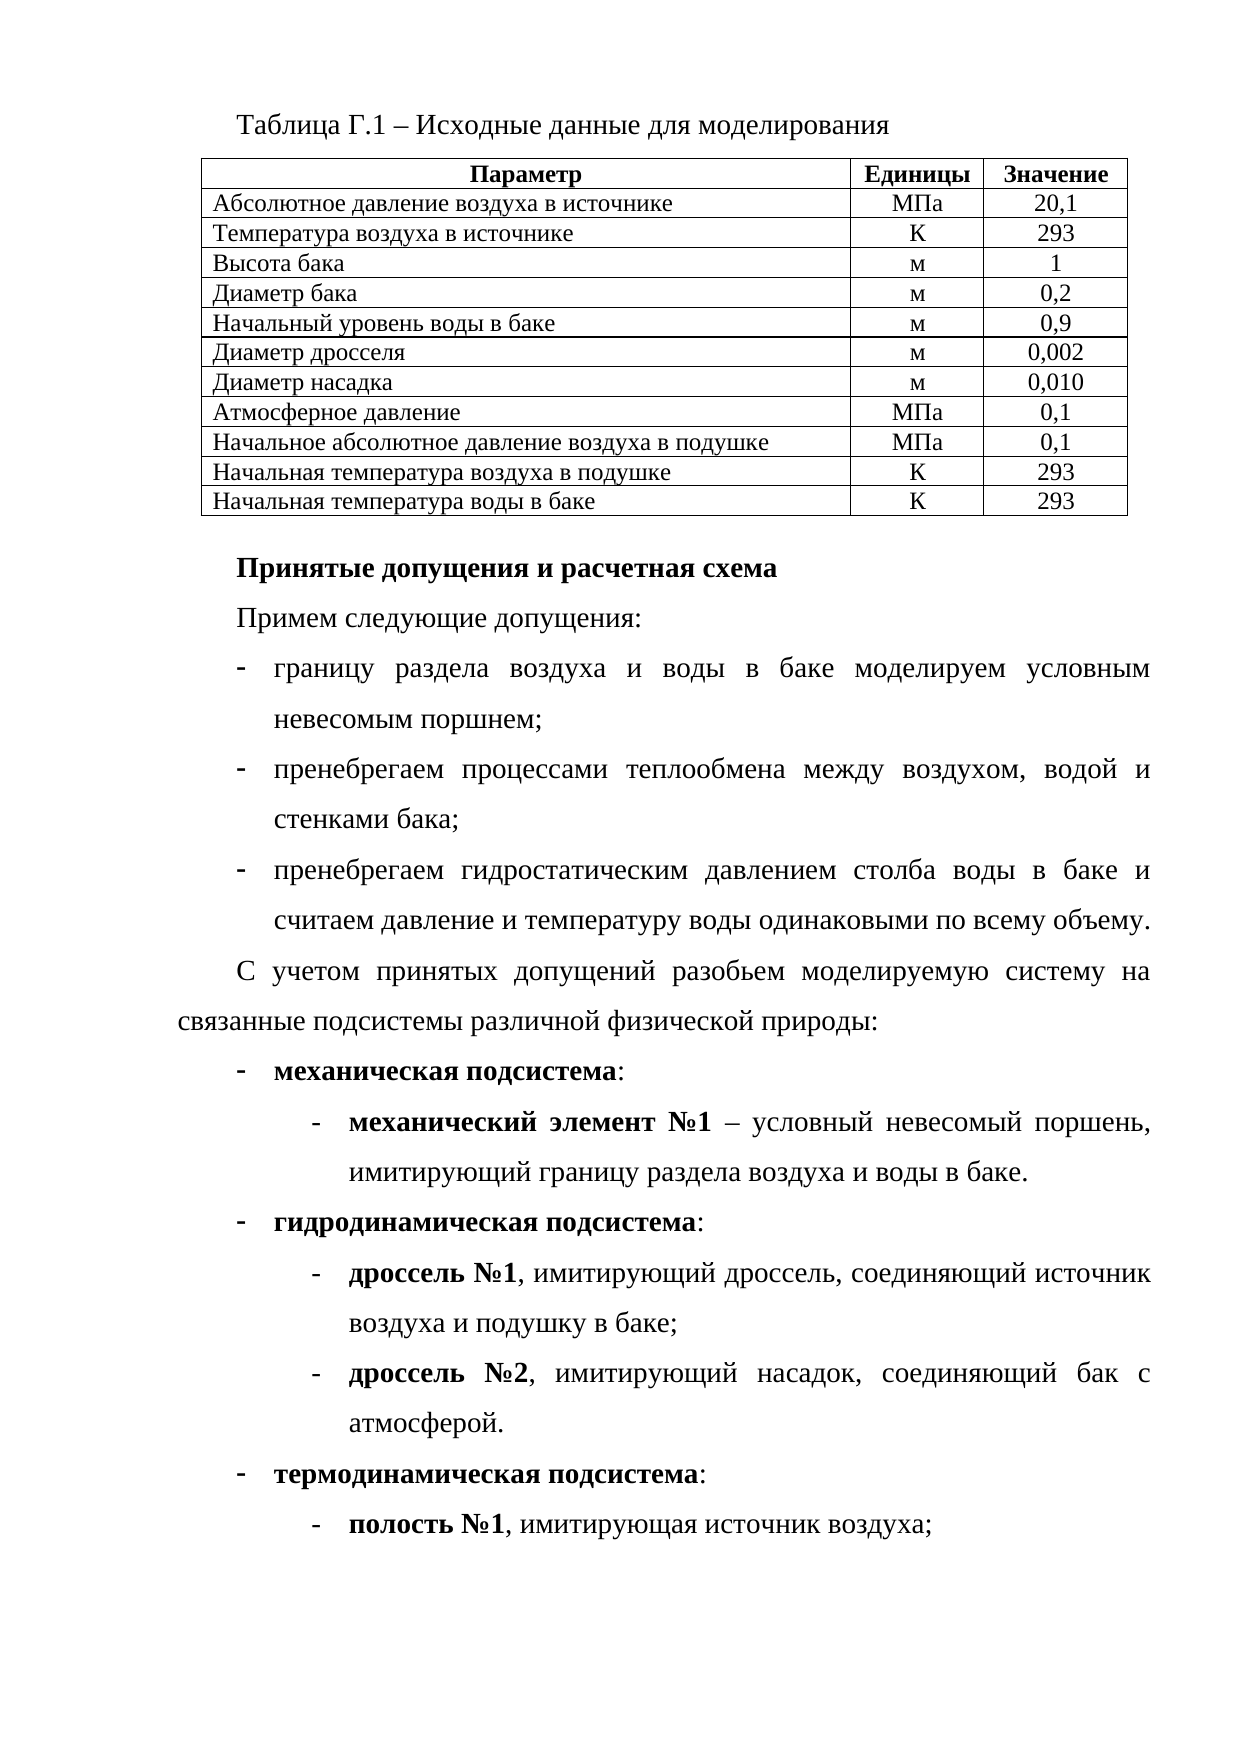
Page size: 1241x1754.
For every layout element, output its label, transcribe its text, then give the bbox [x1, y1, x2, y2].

list гидродинамическая подсистема: [236, 1204, 1152, 1238]
table_header Единицы [851, 159, 983, 187]
list пренебрегаем гидростатическим давлением столба воды в баке и считаем давление и температуру воды одинаковыми по всему объему. [236, 852, 1152, 936]
table_cell 293 [984, 486, 1127, 515]
table_header Параметр [202, 159, 850, 187]
table_cell м [851, 367, 983, 396]
table_cell МПа [851, 427, 983, 456]
text С учетом принятых допущений разобьем моделируемую систему на связанные подсистемы различной физической природы: [177, 953, 1152, 1036]
table_cell м [851, 308, 983, 336]
table_cell Начальное абсолютное давление воздуха в подушке [202, 427, 850, 456]
table_cell Начальная температура воздуха в подушке [202, 457, 850, 485]
table_cell 1 [984, 248, 1127, 277]
table_cell 0,010 [984, 367, 1127, 396]
table_cell 293 [984, 457, 1127, 485]
table_cell Начальный уровень воды в баке [202, 308, 850, 336]
table_cell 0,1 [984, 397, 1127, 426]
table_cell Температура воздуха в источнике [202, 218, 850, 247]
table_cell 20,1 [984, 189, 1127, 217]
text Примем следующие допущения: [177, 600, 1152, 634]
table_cell МПа [851, 397, 983, 426]
list механический элемент №1 – условный невесомый поршень, имитирующий границу раздела воздуха и воды в баке. [311, 1104, 1152, 1187]
table_cell 0,9 [984, 308, 1127, 336]
list Таблица Г.1 – Исходные данные для моделирования [177, 107, 1152, 141]
table_cell 0,2 [984, 278, 1127, 307]
list механическая подсистема: [236, 1053, 1152, 1087]
table_cell Абсолютное давление воздуха в источнике [202, 189, 850, 217]
list границу раздела воздуха и воды в баке моделируем условным невесомым поршнем; [236, 650, 1152, 734]
table_cell 0,1 [984, 427, 1127, 456]
table_cell Диаметр бака [202, 278, 850, 307]
table_cell Высота бака [202, 248, 850, 277]
list термодинамическая подсистема: [236, 1456, 1152, 1489]
table_header Значение [984, 159, 1127, 187]
list дроссель №2, имитирующий насадок, соединяющий бак с атмосферой. [311, 1355, 1152, 1439]
table_cell К [851, 457, 983, 485]
table_cell К [851, 218, 983, 247]
table_cell Начальная температура воды в баке [202, 486, 850, 515]
list дроссель №1, имитирующий дроссель, соединяющий источник воздуха и подушку в баке; [311, 1255, 1152, 1338]
table_cell 0,002 [984, 338, 1127, 366]
table_cell м [851, 248, 983, 277]
table_cell К [851, 486, 983, 515]
table_cell 293 [984, 218, 1127, 247]
text Принятые допущения и расчетная схема [177, 550, 1152, 583]
table_cell Диаметр насадка [202, 367, 850, 396]
table_cell м [851, 338, 983, 366]
table_cell Атмосферное давление [202, 397, 850, 426]
list полость №1, имитирующая источник воздуха; [311, 1506, 1152, 1540]
list пренебрегаем процессами теплообмена между воздухом, водой и стенками бака; [236, 751, 1152, 835]
table_cell м [851, 278, 983, 307]
table_cell МПа [851, 189, 983, 217]
table_cell Диаметр дросселя [202, 338, 850, 366]
